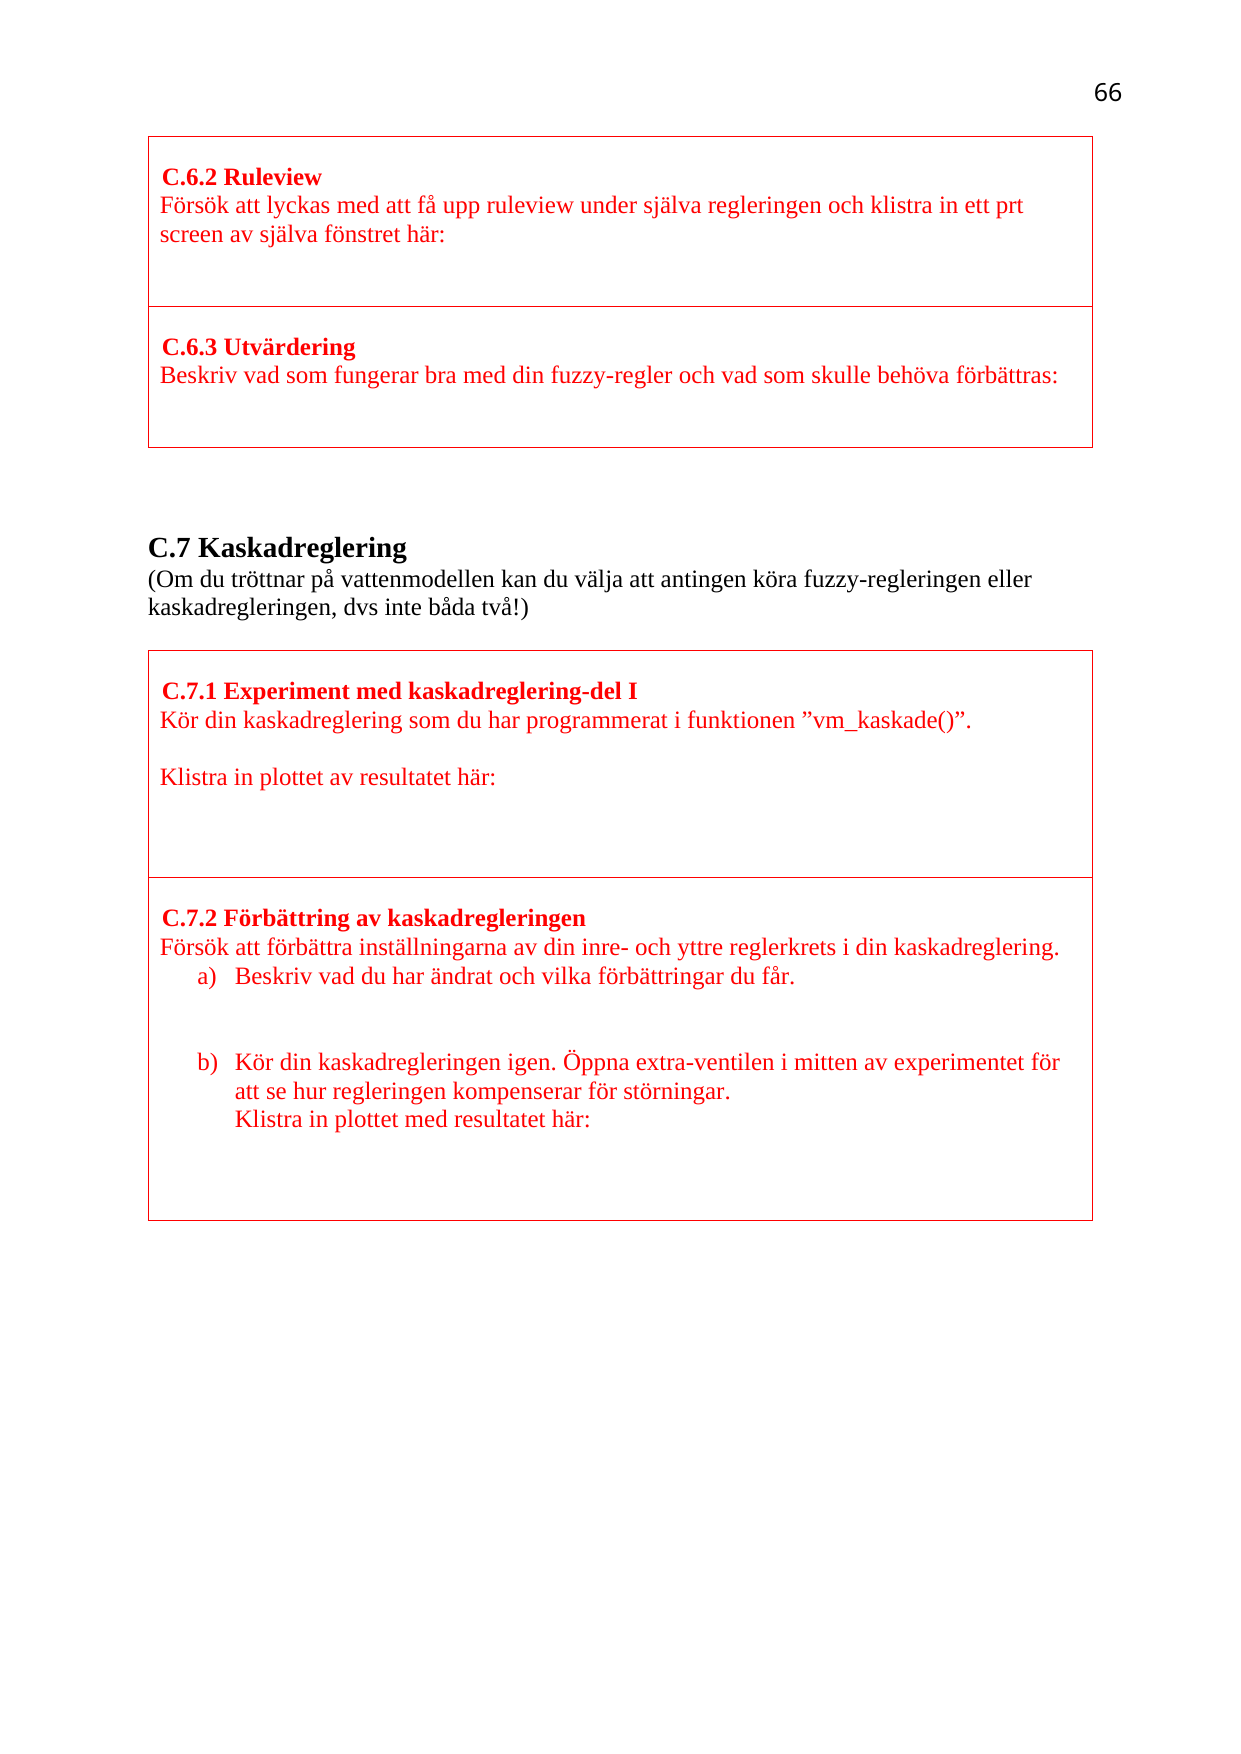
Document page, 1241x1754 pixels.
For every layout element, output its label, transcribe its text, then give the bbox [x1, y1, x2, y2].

table_cell C.6.3 Utvärdering Beskriv vad som fungerar bra med din fuzzy-regler och vad som skulle behöva förbättras: [149, 307, 1092, 447]
table_cell C.7.2 Förbättring av kaskadregleringen Försök att förbättra inställningarna av din inre- och yttre reglerkrets i din kaskadreglering. Beskriv vad du har ändrat och vilka förbättringar du får. Kör din kaskadregleringen igen. Öppna extra-ventilen i mitten av experimentet för att se hur regleringen kompenserar för störningar. Klistra in plottet med resultatet här: [149, 878, 1092, 1219]
text (Om du tröttnar på vattenmodellen kan du välja att antingen köra fuzzy-regleringen eller kaskadregleringen, dvs inte båda två!) [148, 564, 1092, 621]
table_header C.7.1 Experiment med kaskadreglering-del I Kör din kaskadreglering som du har programmerat i funktionen ”vm_kaskade()”. Klistra in plottet av resultatet här: [149, 651, 1092, 877]
table_header C.6.2 Ruleview Försök att lyckas med att få upp ruleview under själva regleringen och klistra in ett prt screen av själva fönstret här: [149, 137, 1092, 306]
subtitle C.7 Kaskadreglering [148, 530, 1092, 564]
